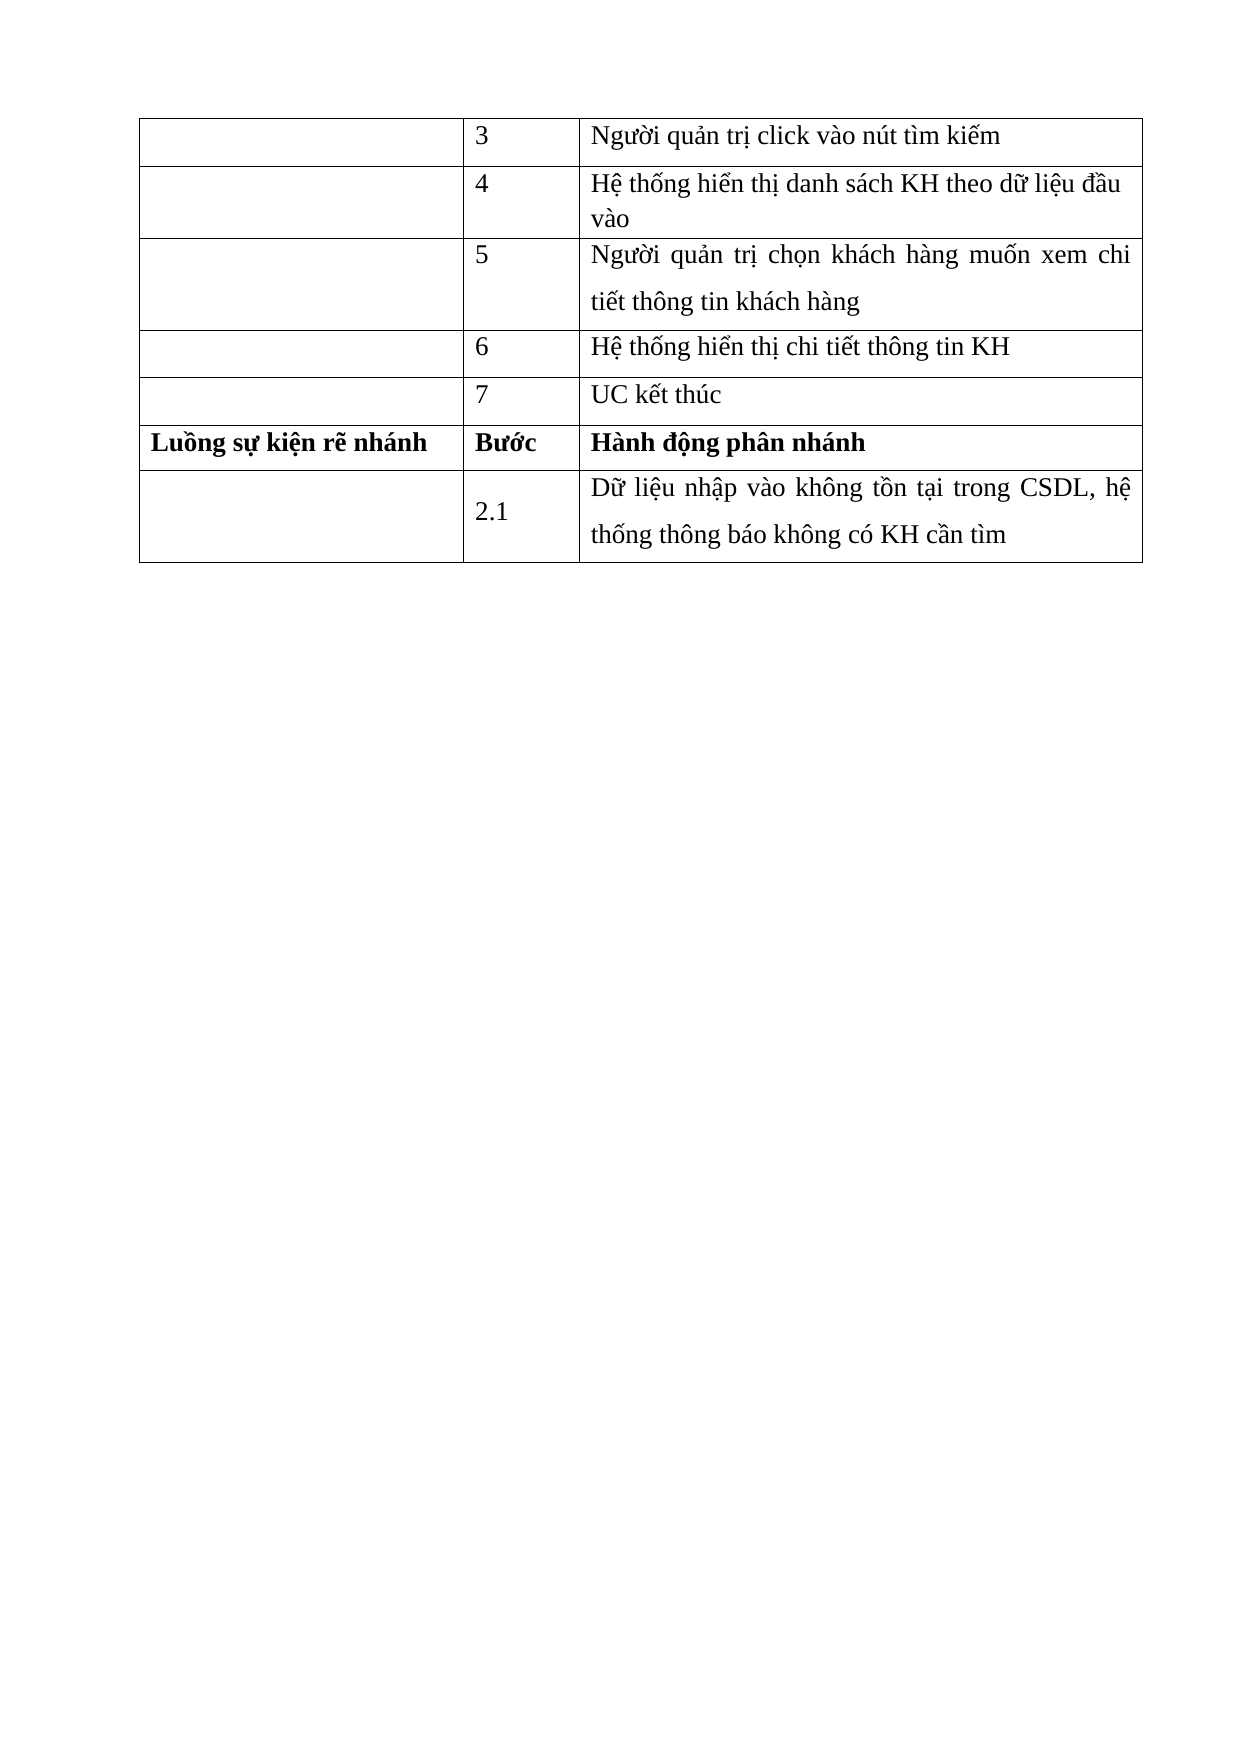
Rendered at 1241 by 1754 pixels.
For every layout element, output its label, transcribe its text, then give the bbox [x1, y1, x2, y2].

table_cell Luồng sự kiện rẽ nhánh [140, 426, 463, 470]
table_cell Hệ thống hiển thị danh sách KH theo dữ liệu đầu vào [580, 167, 1142, 237]
table_cell Dữ liệu nhập vào không tồn tại trong CSDL, hệ thống thông báo không có KH cần tìm [580, 471, 1142, 562]
table_cell 5 [464, 239, 579, 329]
table_cell UC kết thúc [580, 378, 1142, 425]
table_cell 3 [464, 119, 579, 166]
table_cell Người quản trị click vào nút tìm kiếm [580, 119, 1142, 166]
table_cell [140, 239, 463, 329]
table_cell [140, 331, 463, 377]
table_cell [140, 119, 463, 166]
table_cell 2.1 [464, 471, 579, 562]
table_cell Người quản trị chọn khách hàng muốn xem chi tiết thông tin khách hàng [580, 239, 1142, 329]
table_cell [140, 378, 463, 425]
table_cell 6 [464, 331, 579, 377]
table_cell 4 [464, 167, 579, 237]
table_cell Hành động phân nhánh [580, 426, 1142, 470]
table_cell [140, 471, 463, 562]
table_cell Bước [464, 426, 579, 470]
table_cell 7 [464, 378, 579, 425]
table_cell [140, 167, 463, 237]
table_cell Hệ thống hiển thị chi tiết thông tin KH [580, 331, 1142, 377]
